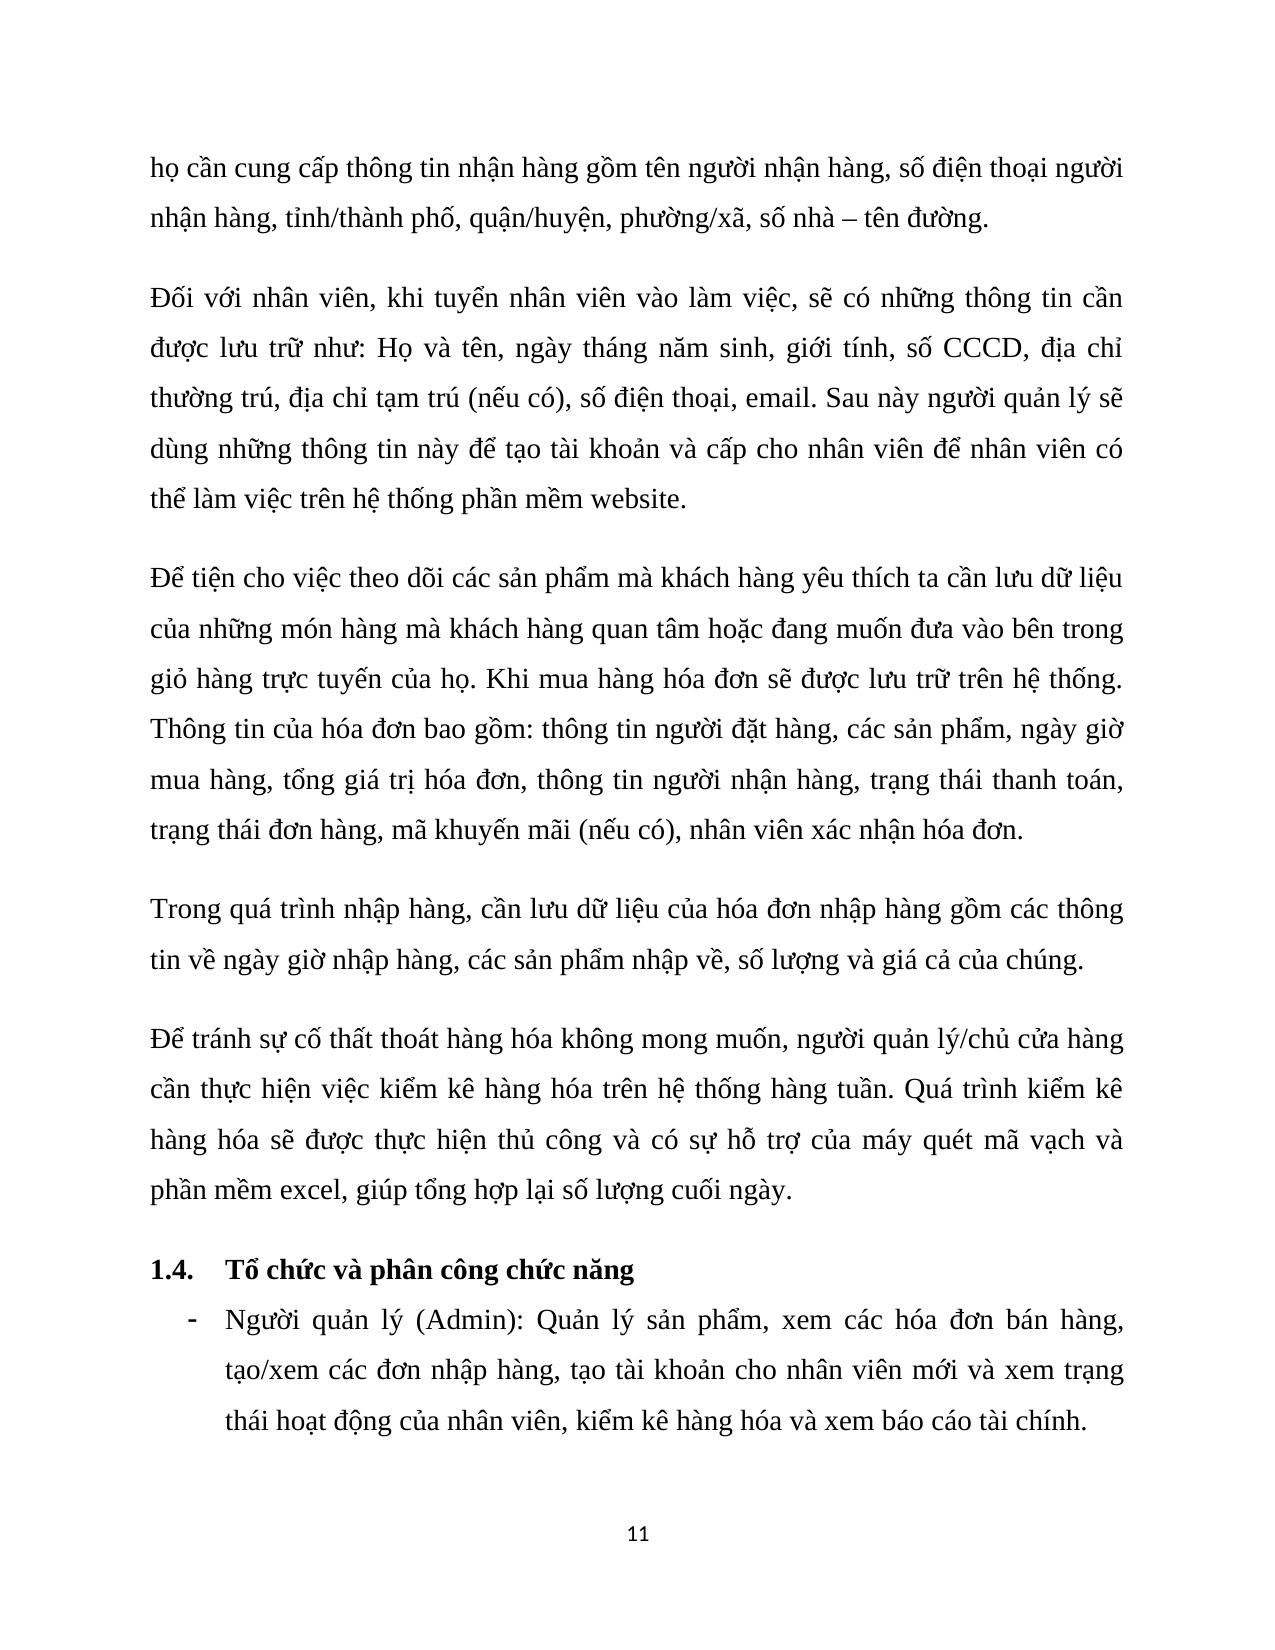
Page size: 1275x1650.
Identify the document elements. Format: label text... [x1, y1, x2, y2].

list Tổ chức và phân công chức năng [150, 1252, 1125, 1285]
list Người quản lý (Admin): Quản lý sản phẩm, xem các hóa đơn bán hàng, tạo/xem các đơn nhập hàng, tạo tài khoản cho nhân viên mới và xem trạng thái hoạt động của nhân viên, kiểm kê hàng hóa và xem báo cáo tài chính. [187, 1302, 1125, 1436]
text Đối với nhân viên, khi tuyển nhân viên vào làm việc, sẽ có những thông tin cần được lưu trữ như: Họ và tên, ngày tháng năm sinh, giới tính, số CCCD, địa chỉ thường trú, địa chỉ tạm trú (nếu có), số điện thoại, email. Sau này người quản lý sẽ dùng những thông tin này để tạo tài khoản và cấp cho nhân viên để nhân viên có thể làm việc trên hệ thống phần mềm website. [150, 280, 1125, 514]
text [150, 150, 1125, 234]
text Để tránh sự cố thất thoát hàng hóa không mong muốn, người quản lý/chủ cửa hàng cần thực hiện việc kiểm kê hàng hóa trên hệ thống hàng tuần. Quá trình kiểm kê hàng hóa sẽ được thực hiện thủ công và có sự hỗ trợ của máy quét mã vạch và phần mềm excel, giúp tổng hợp lại số lượng cuối ngày. [150, 1021, 1125, 1206]
text Trong quá trình nhập hàng, cần lưu dữ liệu của hóa đơn nhập hàng gồm các thông tin về ngày giờ nhập hàng, các sản phẩm nhập về, số lượng và giá cả của chúng. [150, 892, 1125, 975]
text Để tiện cho việc theo dõi các sản phẩm mà khách hàng yêu thích ta cần lưu dữ liệu của những món hàng mà khách hàng quan tâm hoặc đang muốn đưa vào bên trong giỏ hàng trực tuyến của họ. Khi mua hàng hóa đơn sẽ được lưu trữ trên hệ thống. Thông tin của hóa đơn bao gồm: thông tin người đặt hàng, các sản phẩm, ngày giờ mua hàng, tổng giá trị hóa đơn, thông tin người nhận hàng, trạng thái thanh toán, trạng thái đơn hàng, mã khuyến mãi (nếu có), nhân viên xác nhận hóa đơn. [150, 561, 1125, 846]
